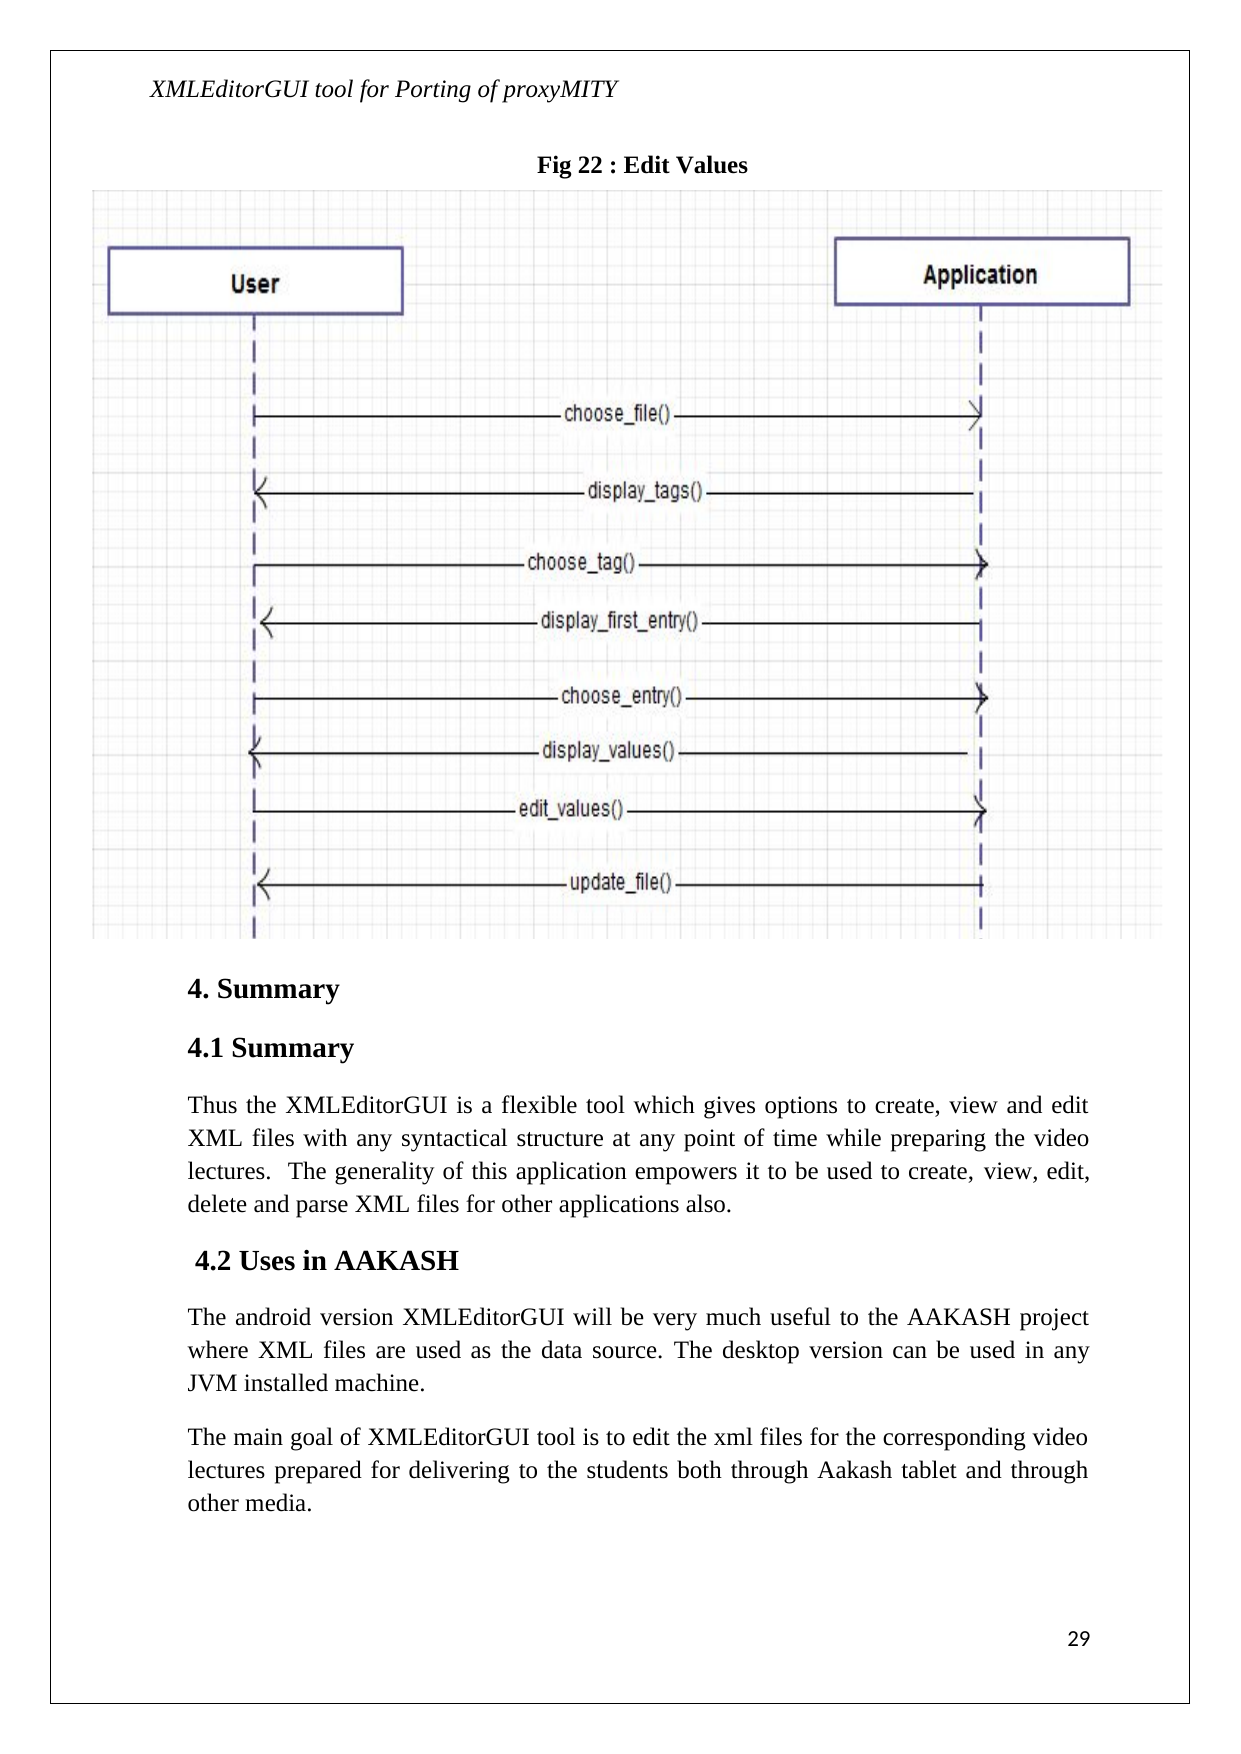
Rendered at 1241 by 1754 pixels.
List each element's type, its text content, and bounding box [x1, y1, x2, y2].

picture [90, 190, 1162, 937]
text 4.1 Summary [187, 1031, 1090, 1064]
text 4. Summary [187, 937, 1090, 1005]
text Thus the XMLEditorGUI is a flexible tool which gives options to create, view and edit XML files with any syntactical structure at any point of time while preparing the video lectures. The generality of this application empowers it to be used to create, view, edit, delete and parse XML files for other applications also. [187, 1090, 1090, 1218]
list Fig 22 : Edit Values [194, 150, 1090, 179]
text The android version XMLEditorGUI will be very much useful to the AAKASH project where XML files are used as the data source. The desktop version can be used in any JVM installed machine. [187, 1302, 1090, 1397]
text The main goal of XMLEditorGUI tool is to edit the xml files for the corresponding video lectures prepared for delivering to the students both through Aakash tablet and through other media. [187, 1422, 1090, 1517]
text 4.2 Uses in AAKASH [187, 1243, 1090, 1276]
